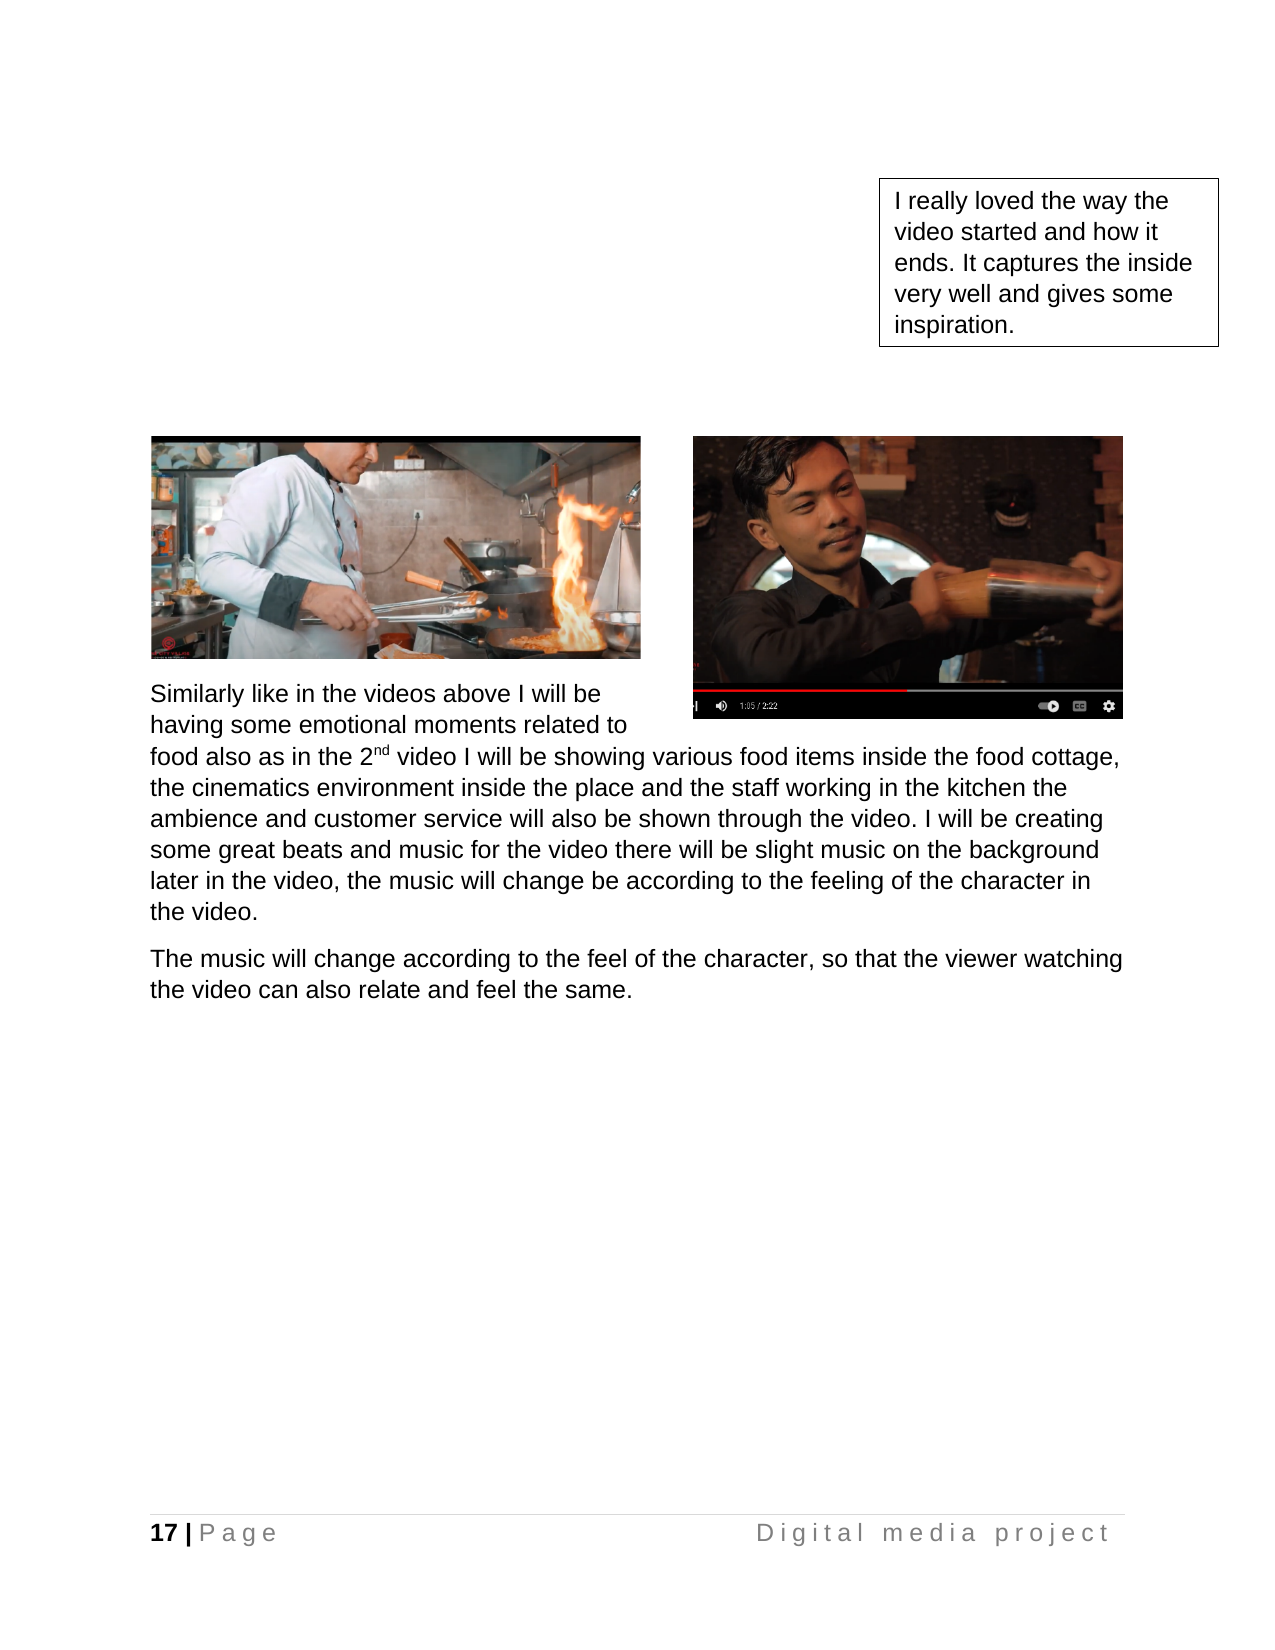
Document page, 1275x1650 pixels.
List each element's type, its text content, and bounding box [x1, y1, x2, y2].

text The music will change according to the feel of the character, so that the viewer watching the video can also relate and feel the same. [150, 944, 1125, 1004]
picture [150, 436, 641, 658]
picture [691, 436, 1123, 718]
text Similarly like in the videos above I will be having some emotional moments related to food also as in the 2nd video I will be showing various food items inside the food cottage, the cinematics environment inside the place and the staff working in the kitchen the ambience and customer service will also be shown through the video. I will be creating some great beats and music for the video there will be slight music on the background later in the video, the music will change be according to the feeling of the character in the video. [150, 579, 1125, 925]
